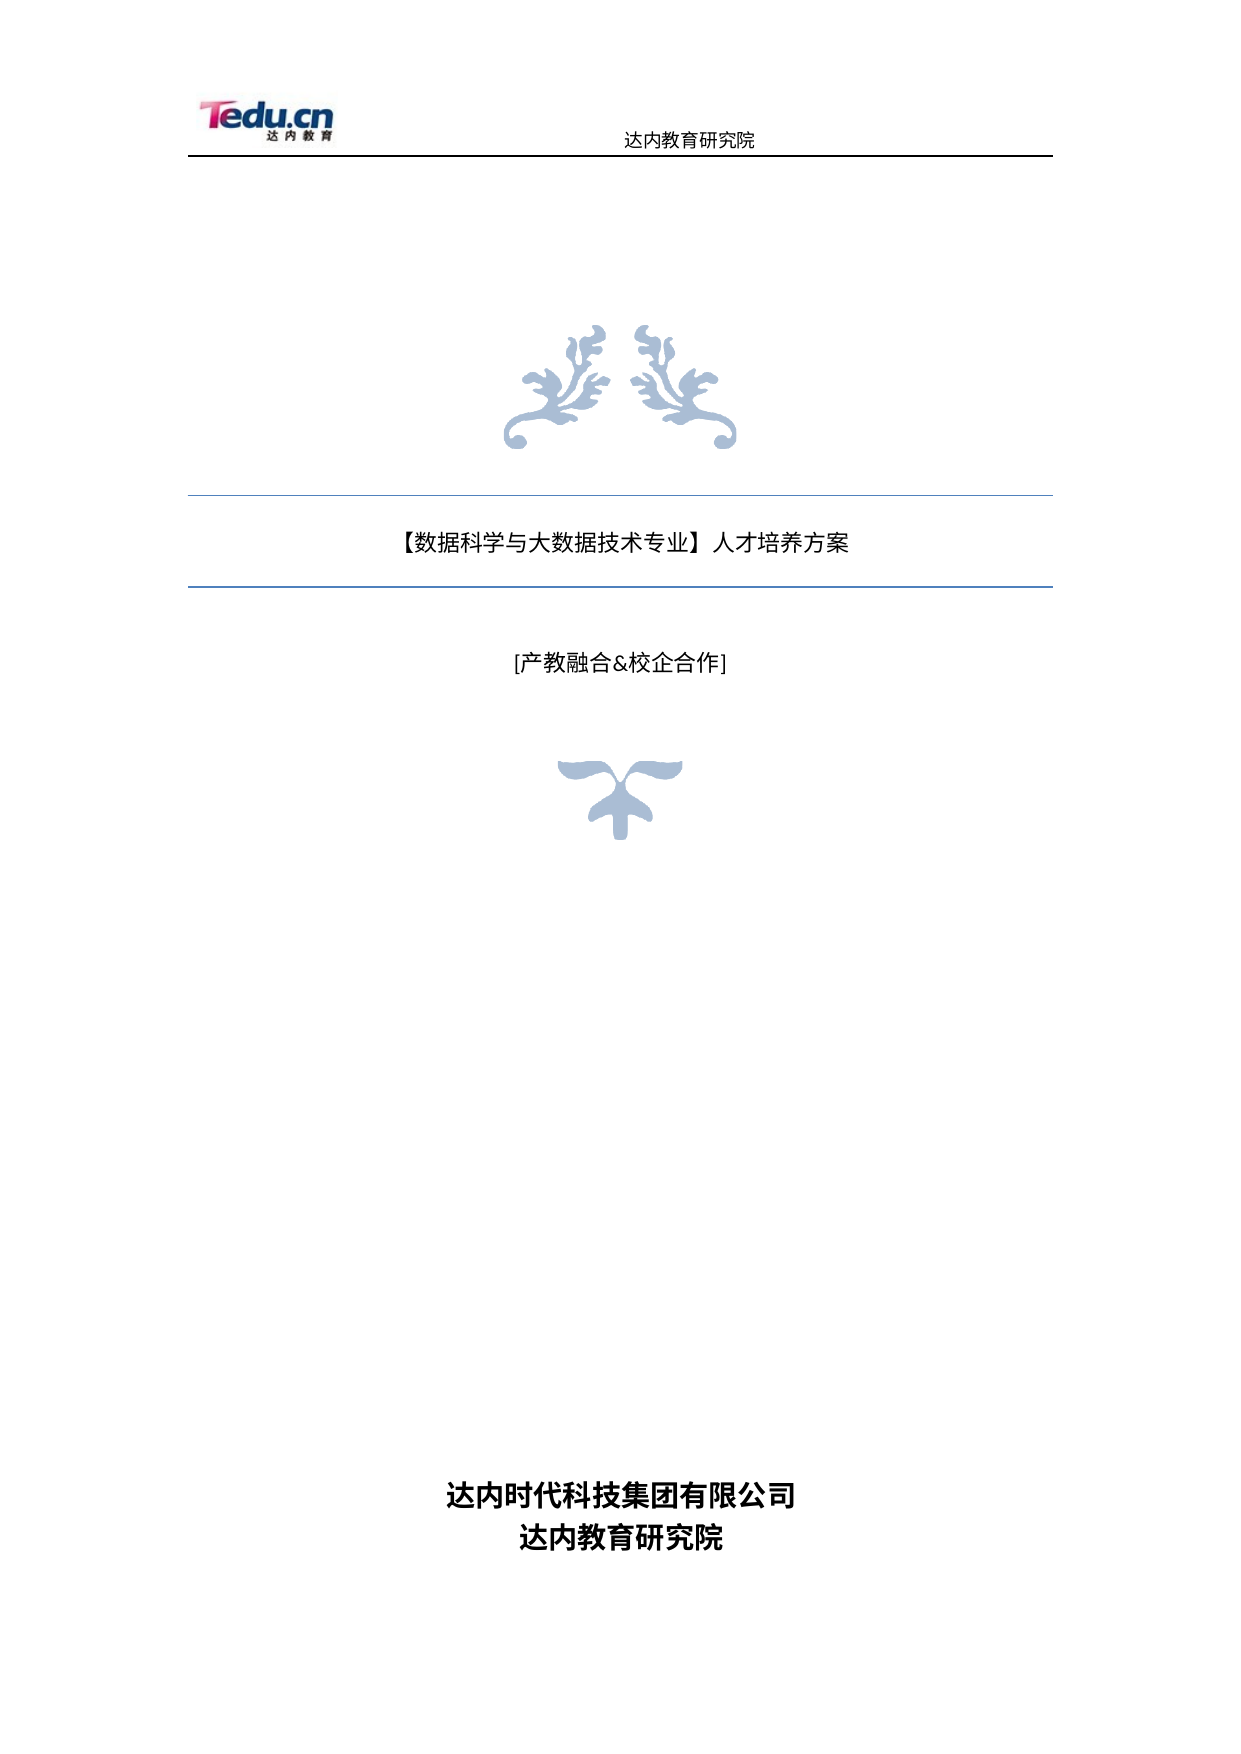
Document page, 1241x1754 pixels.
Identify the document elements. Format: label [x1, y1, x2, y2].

picture [187, 88, 339, 148]
